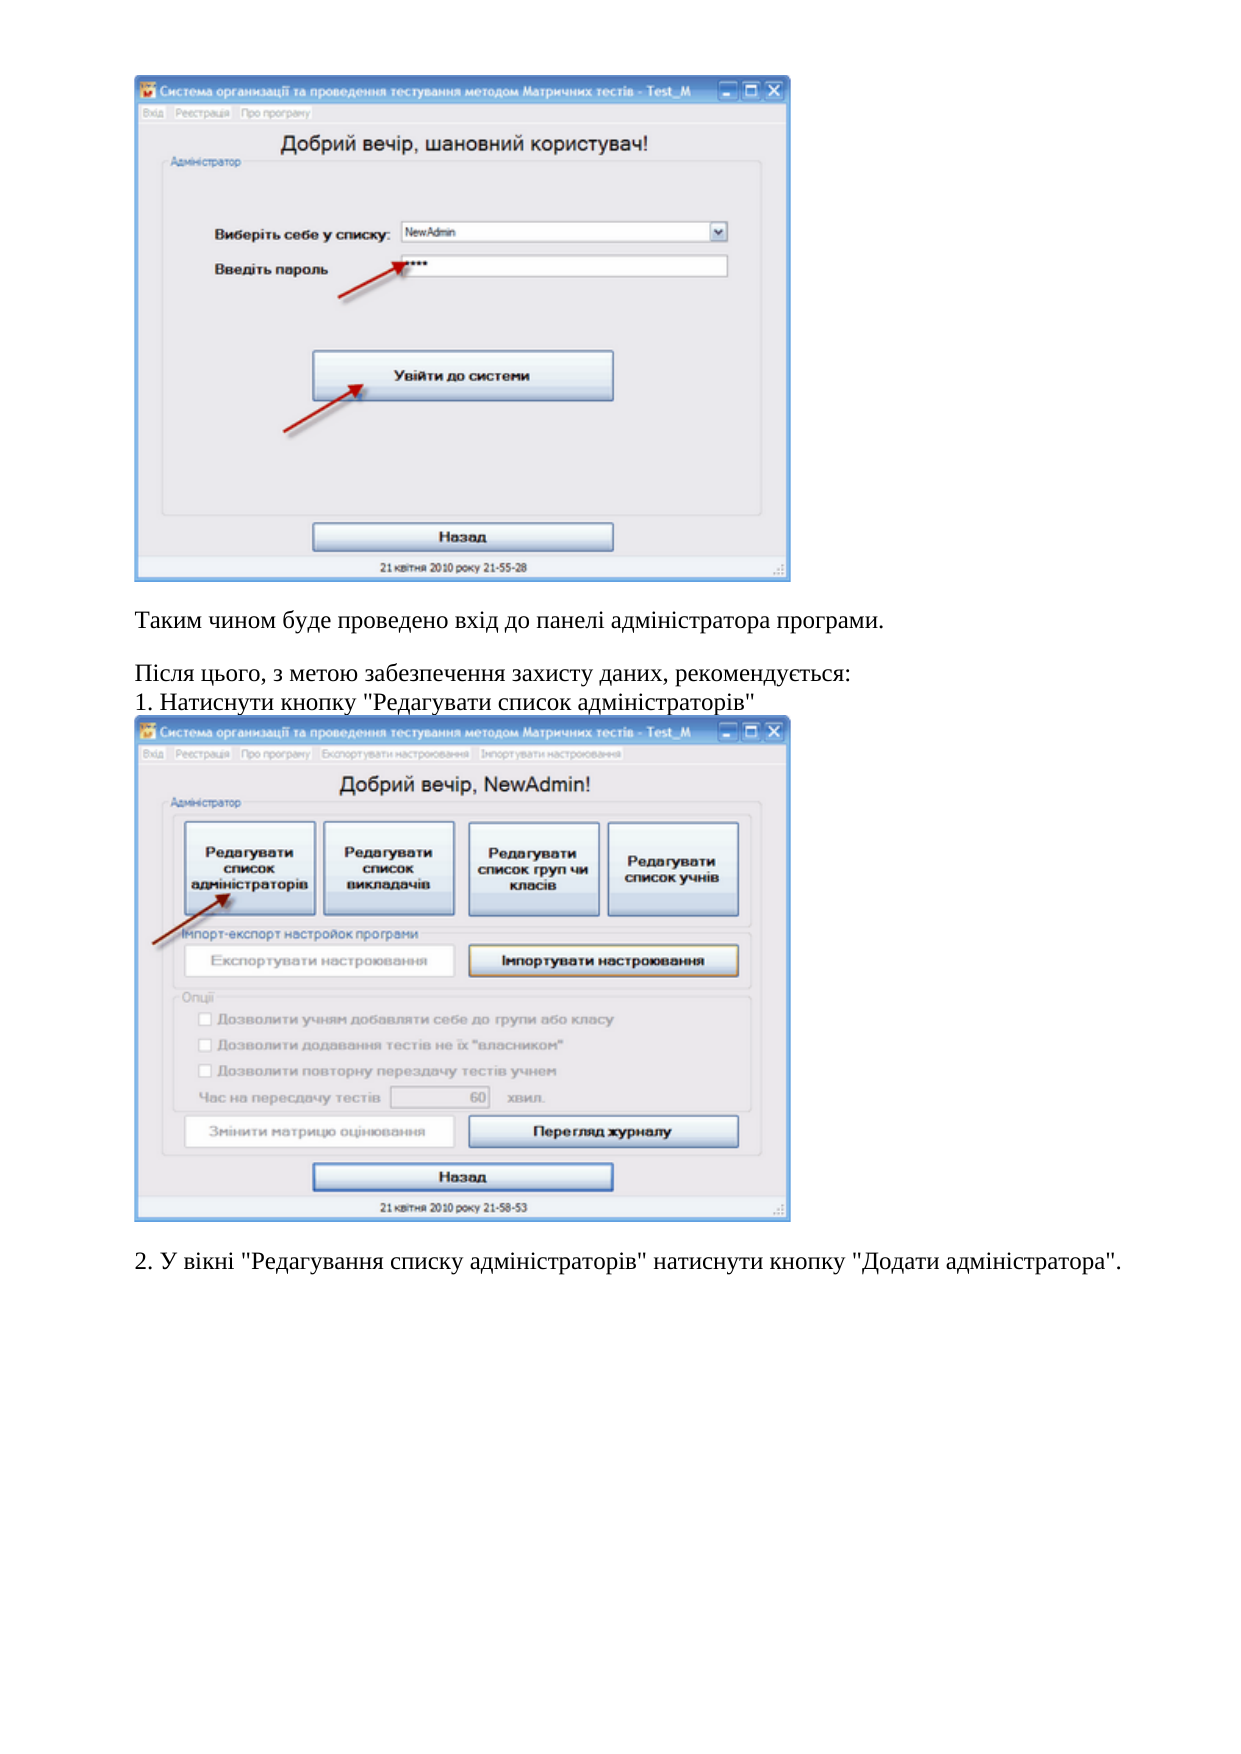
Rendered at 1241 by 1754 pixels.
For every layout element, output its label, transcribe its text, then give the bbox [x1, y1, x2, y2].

text 2. У вікні "Редагування списку адміністраторів" натиснути кнопку "Додати адміністратора". [75, 1246, 1131, 1274]
text 1. Натиснути кнопку "Редагувати список адміністраторів" [75, 687, 1131, 716]
picture [134, 715, 791, 1222]
text Таким чином буде проведено вхід до панелі адміністратора програми. [75, 605, 1131, 634]
text Після цього, з метою забезпечення захисту даних, рекомендується: [75, 658, 1131, 687]
picture [134, 75, 791, 582]
